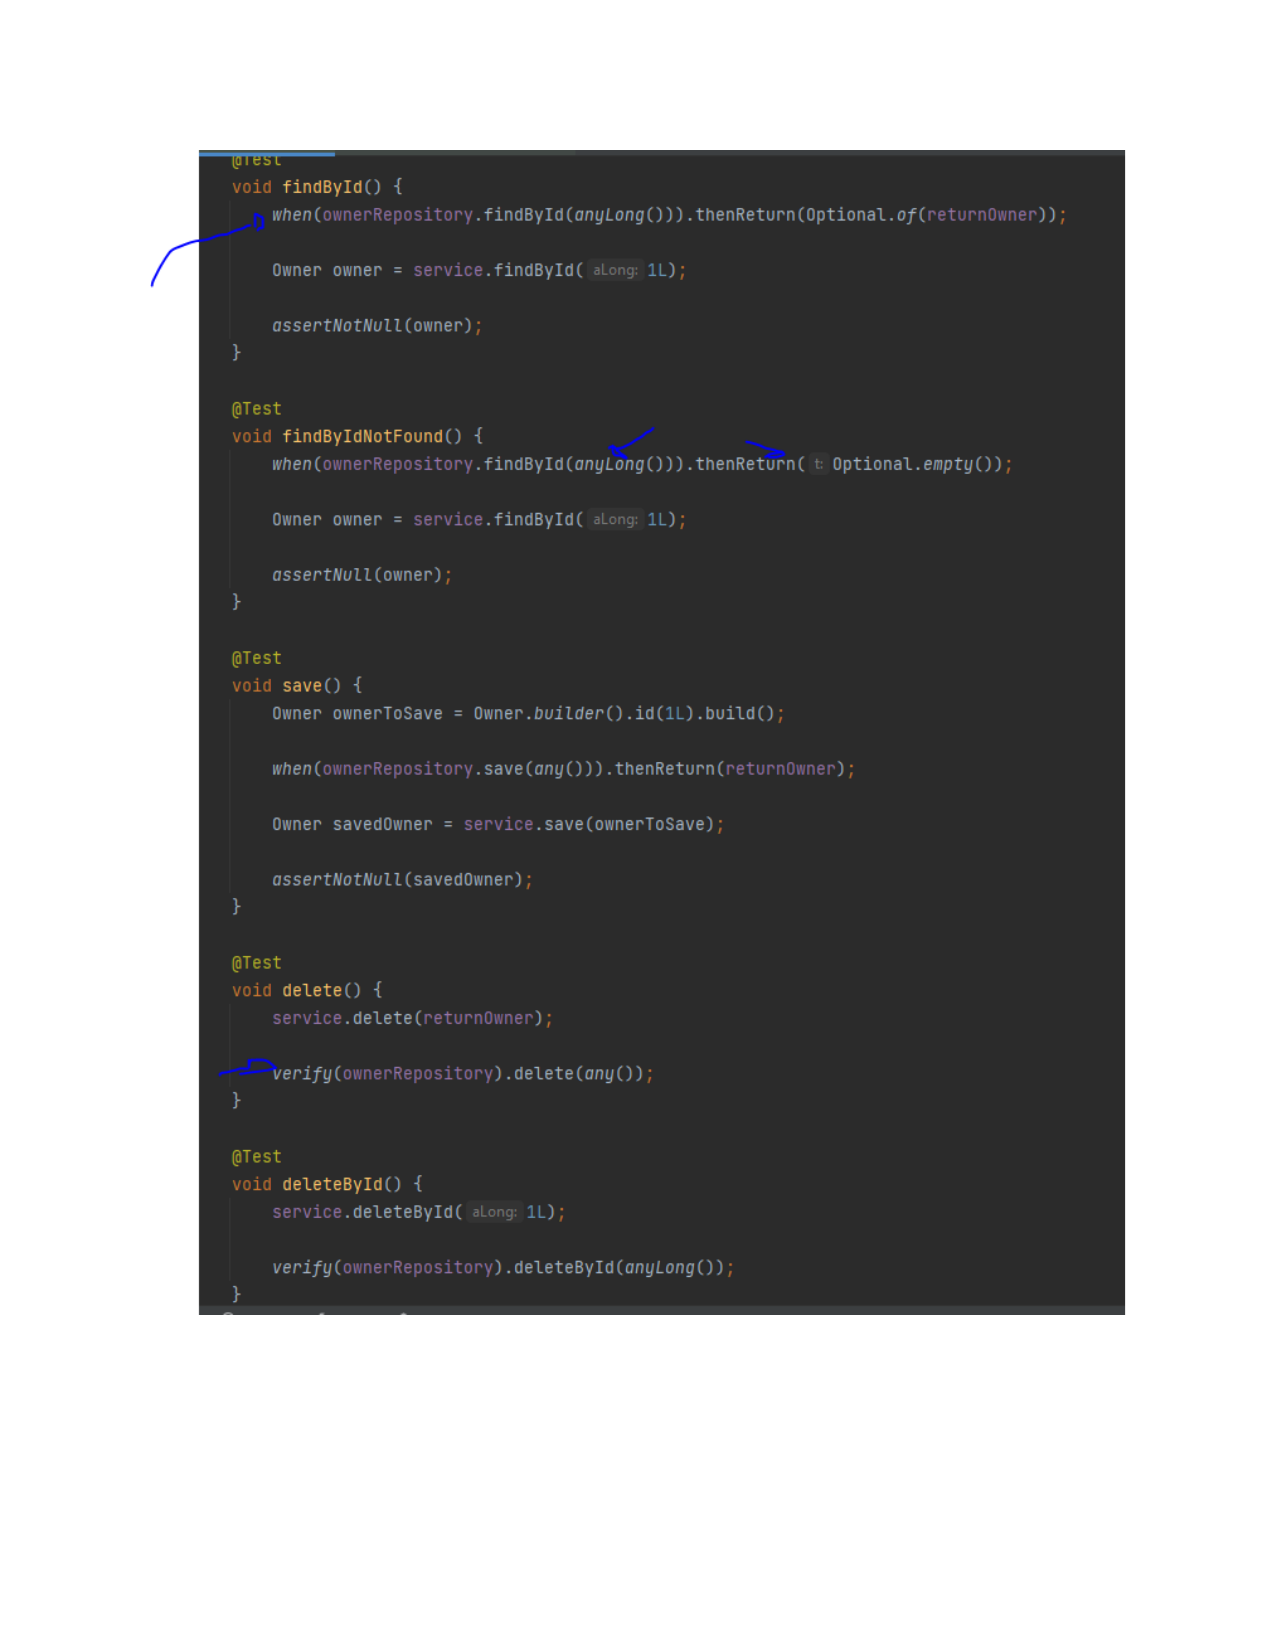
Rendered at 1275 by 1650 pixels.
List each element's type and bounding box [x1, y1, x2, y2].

picture [150, 150, 1125, 1315]
